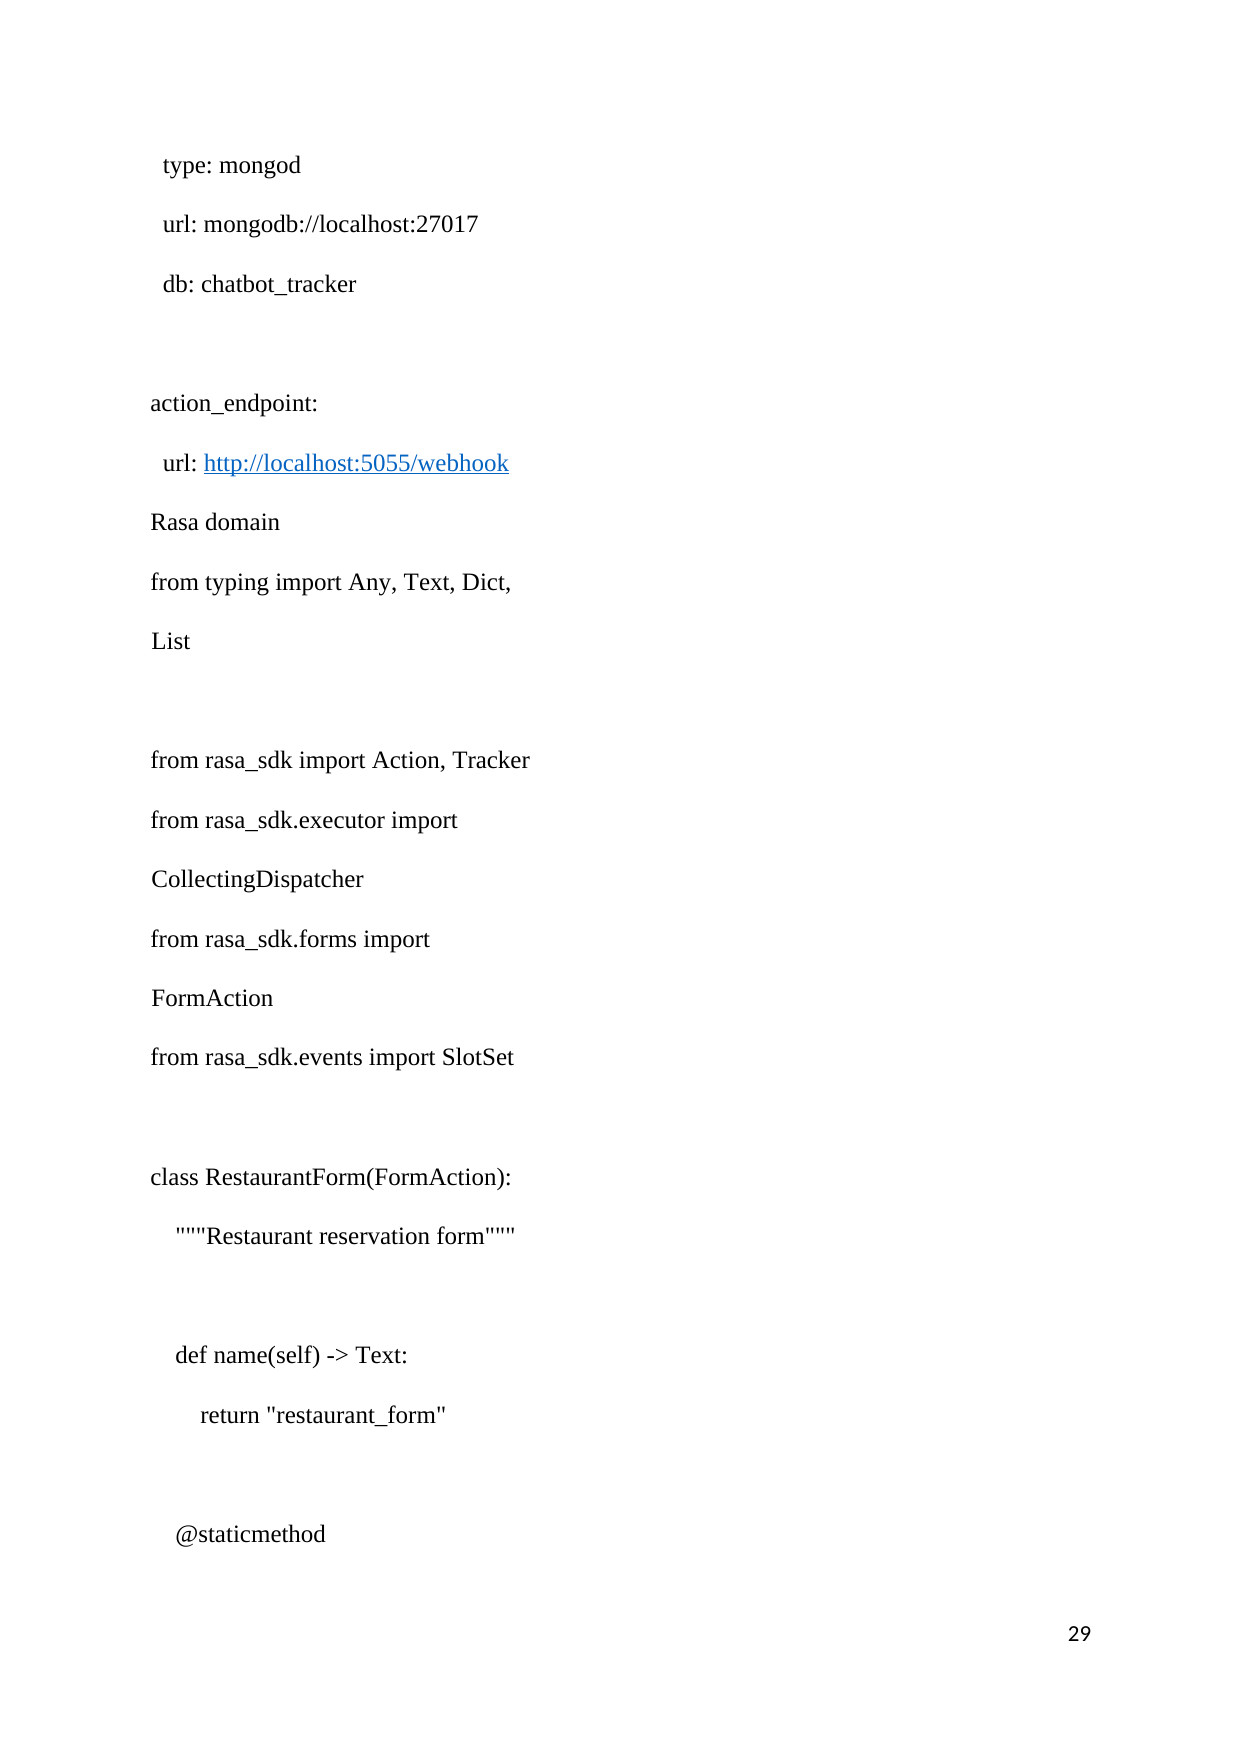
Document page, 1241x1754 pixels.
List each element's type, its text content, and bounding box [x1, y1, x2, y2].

text action_endpoint: [150, 388, 556, 417]
text from rasa_sdk.executor import CollectingDispatcher [150, 805, 556, 893]
text type: mongod [150, 150, 556, 179]
text class RestaurantForm(FormAction): [150, 1162, 556, 1190]
text from rasa_sdk.forms import FormAction [150, 924, 556, 1012]
text def name(self) -> Text: [150, 1340, 556, 1369]
text from typing import Any, Text, Dict, List [150, 567, 556, 655]
text @staticmethod [150, 1519, 556, 1548]
text Rasa domain [150, 507, 556, 536]
text url: http://localhost:5055/webhook [150, 448, 556, 477]
text url: mongodb://localhost:27017 [150, 209, 556, 238]
text """Restaurant reservation form""" [150, 1221, 556, 1250]
text from rasa_sdk import Action, Tracker [150, 745, 556, 774]
text db: chatbot_tracker [150, 269, 556, 298]
text from rasa_sdk.events import SlotSet [150, 1042, 556, 1071]
text return "restaurant_form" [150, 1400, 556, 1429]
